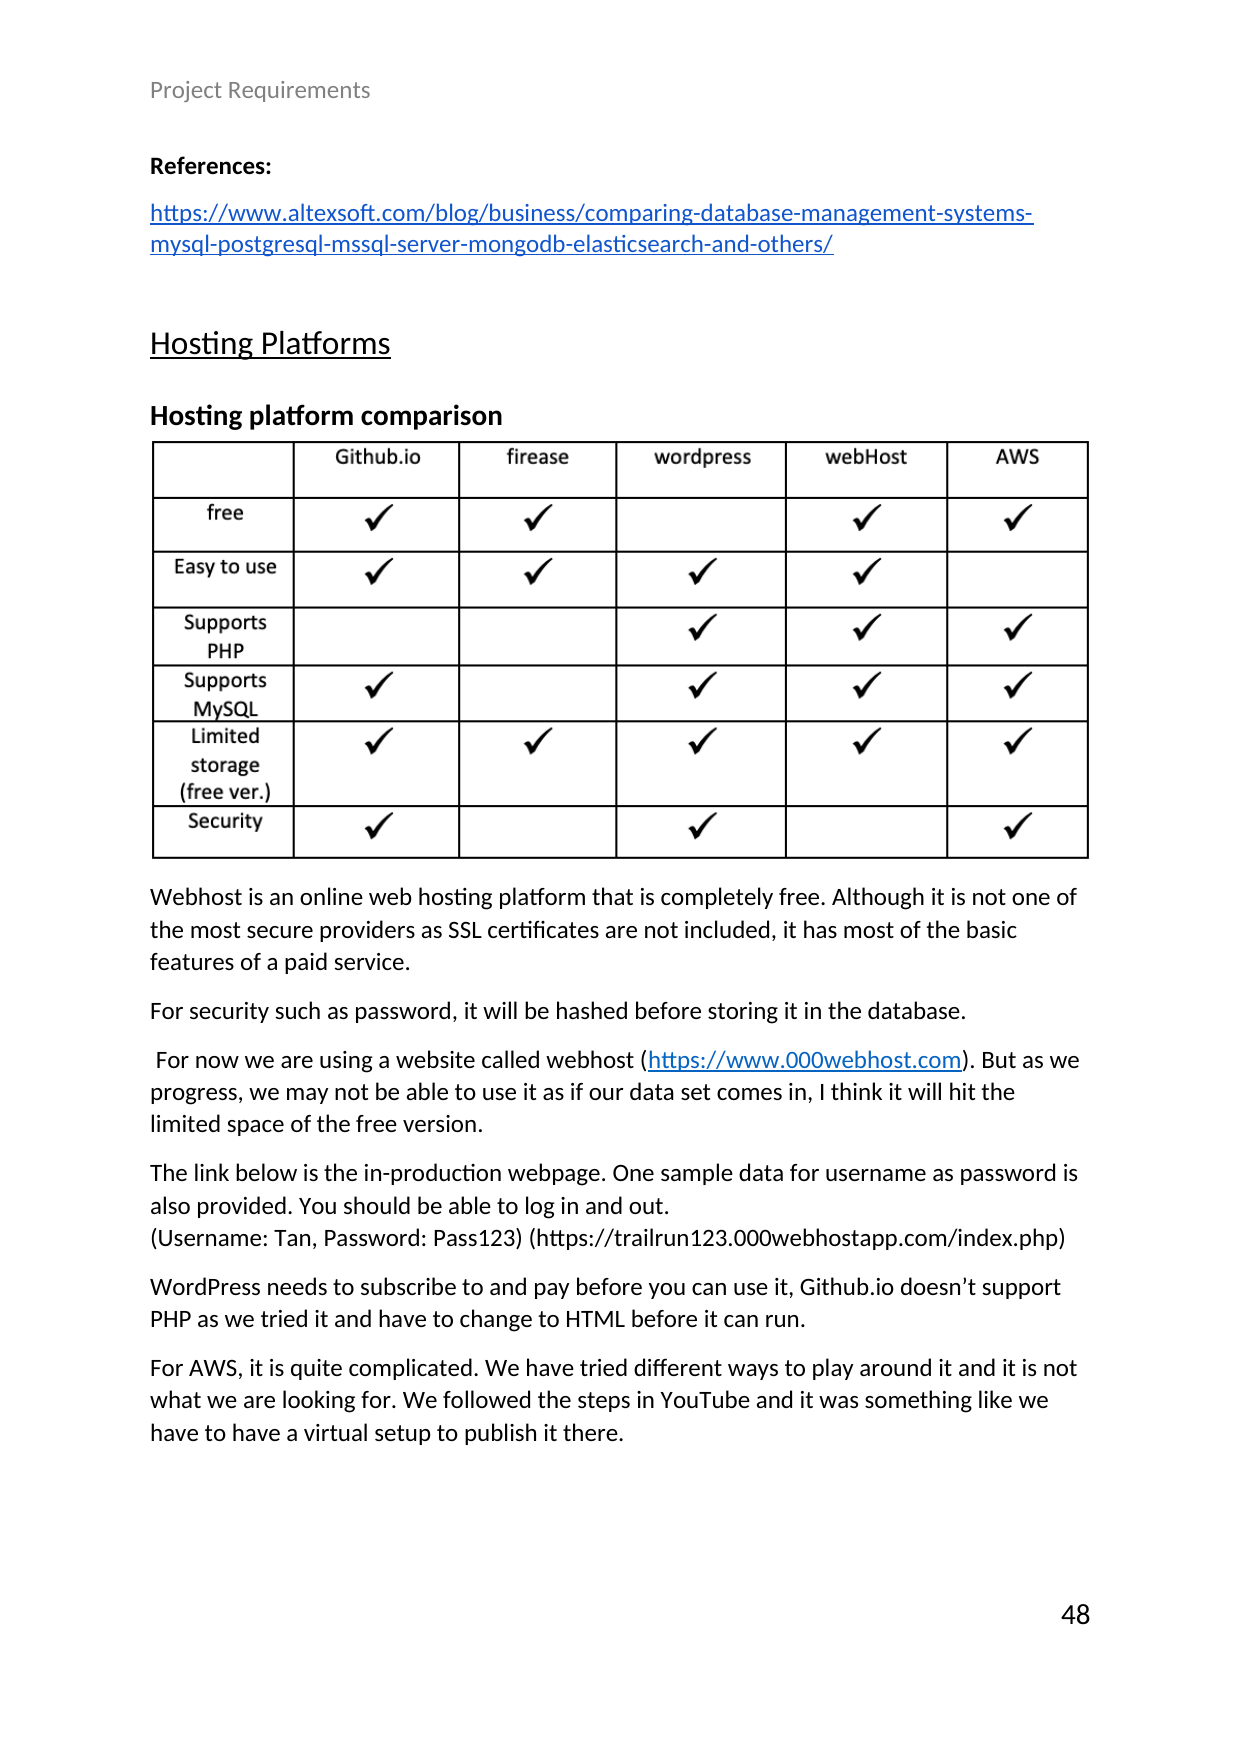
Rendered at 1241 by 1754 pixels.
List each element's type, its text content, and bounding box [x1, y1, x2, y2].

subtitle Hosting Platforms [150, 322, 1090, 363]
text Webhost is an online web hosting platform that is completely free. Although it is not one of the most secure providers as SSL certificates are not included, it has most of the basic features of a paid service. [150, 882, 1090, 977]
text https://www.altexsoft.com/blog/business/comparing-database-management-systems-mysql-postgresql-mssql-server-mongodb-elasticsearch-and-others/ [150, 197, 1090, 258]
text References: [150, 150, 1090, 181]
text The link below is the in-production webpage. One sample data for username as password is also provided. You should be able to log in and out. (Username: Tan, Password: Pass123) (https://trailrun123.000webhostapp.com/index.php) [150, 1158, 1090, 1253]
text For AWS, it is quite complicated. We have tried different ways to play around it and it is not what we are looking for. We followed the steps in YouTube and it was something like we have to have a virtual setup to publish it there. [150, 1352, 1090, 1447]
text For security such as password, it will be hashed before storing it in the database. [150, 995, 1090, 1026]
text WordPress needs to subscribe to and pay before you can use it, Github.io doesn’t support PHP as we tried it and have to change to HTML before it can run. [150, 1271, 1090, 1334]
subtitle Hosting platform comparison [150, 403, 1090, 432]
text For now we are using a website called webhost (https://www.000webhost.com). But as we progress, we may not be able to use it as if our data set comes in, I think it will hit the limited space of the free version. [150, 1044, 1090, 1139]
picture [150, 440, 1091, 863]
